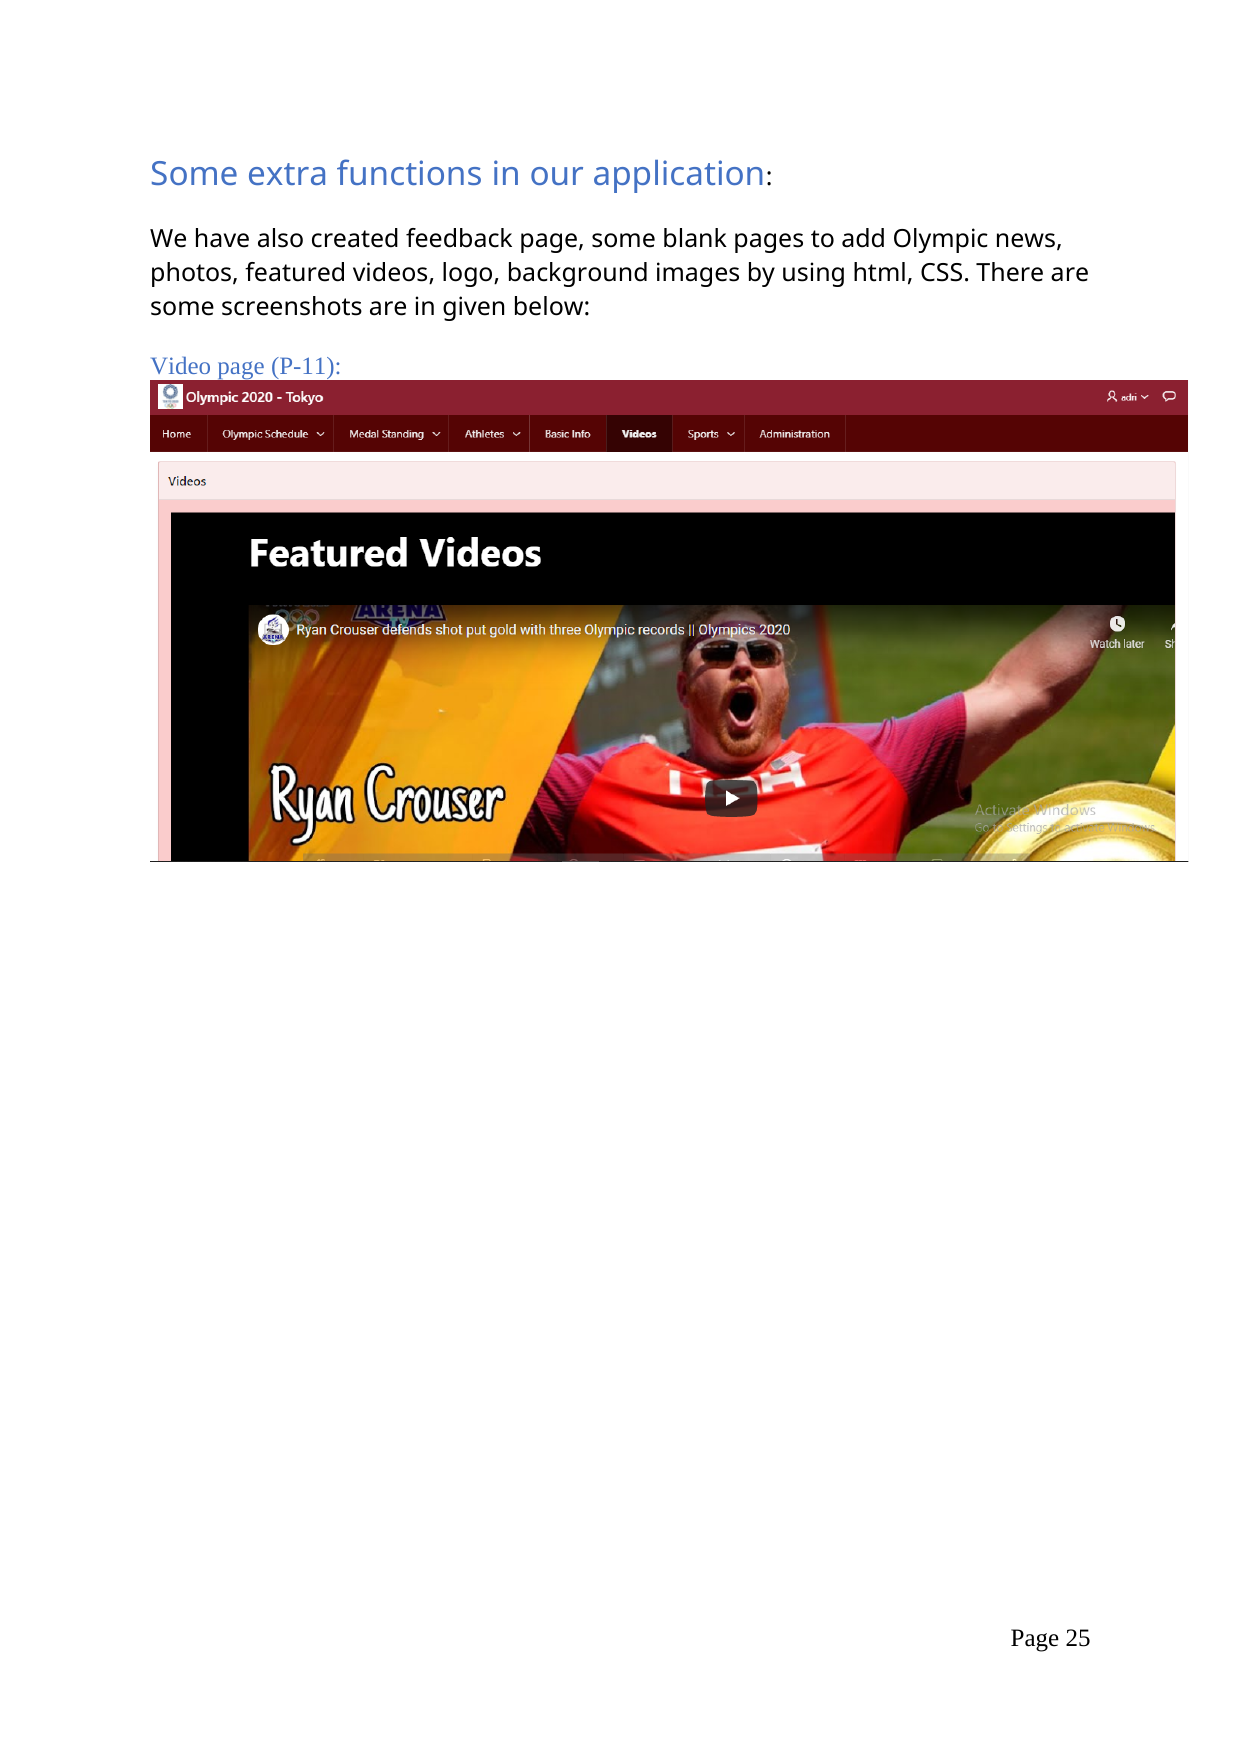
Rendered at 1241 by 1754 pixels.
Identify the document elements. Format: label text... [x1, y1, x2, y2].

subtitle We have also created feedback page, some blank pages to add Olympic news, photos, featured videos, logo, background images by using html, CSS. There are some screenshots are in given below: [150, 220, 1090, 323]
picture [150, 380, 1189, 862]
text Video page (P-11): [150, 351, 1090, 380]
subtitle Some extra functions in our application: [150, 150, 1090, 195]
